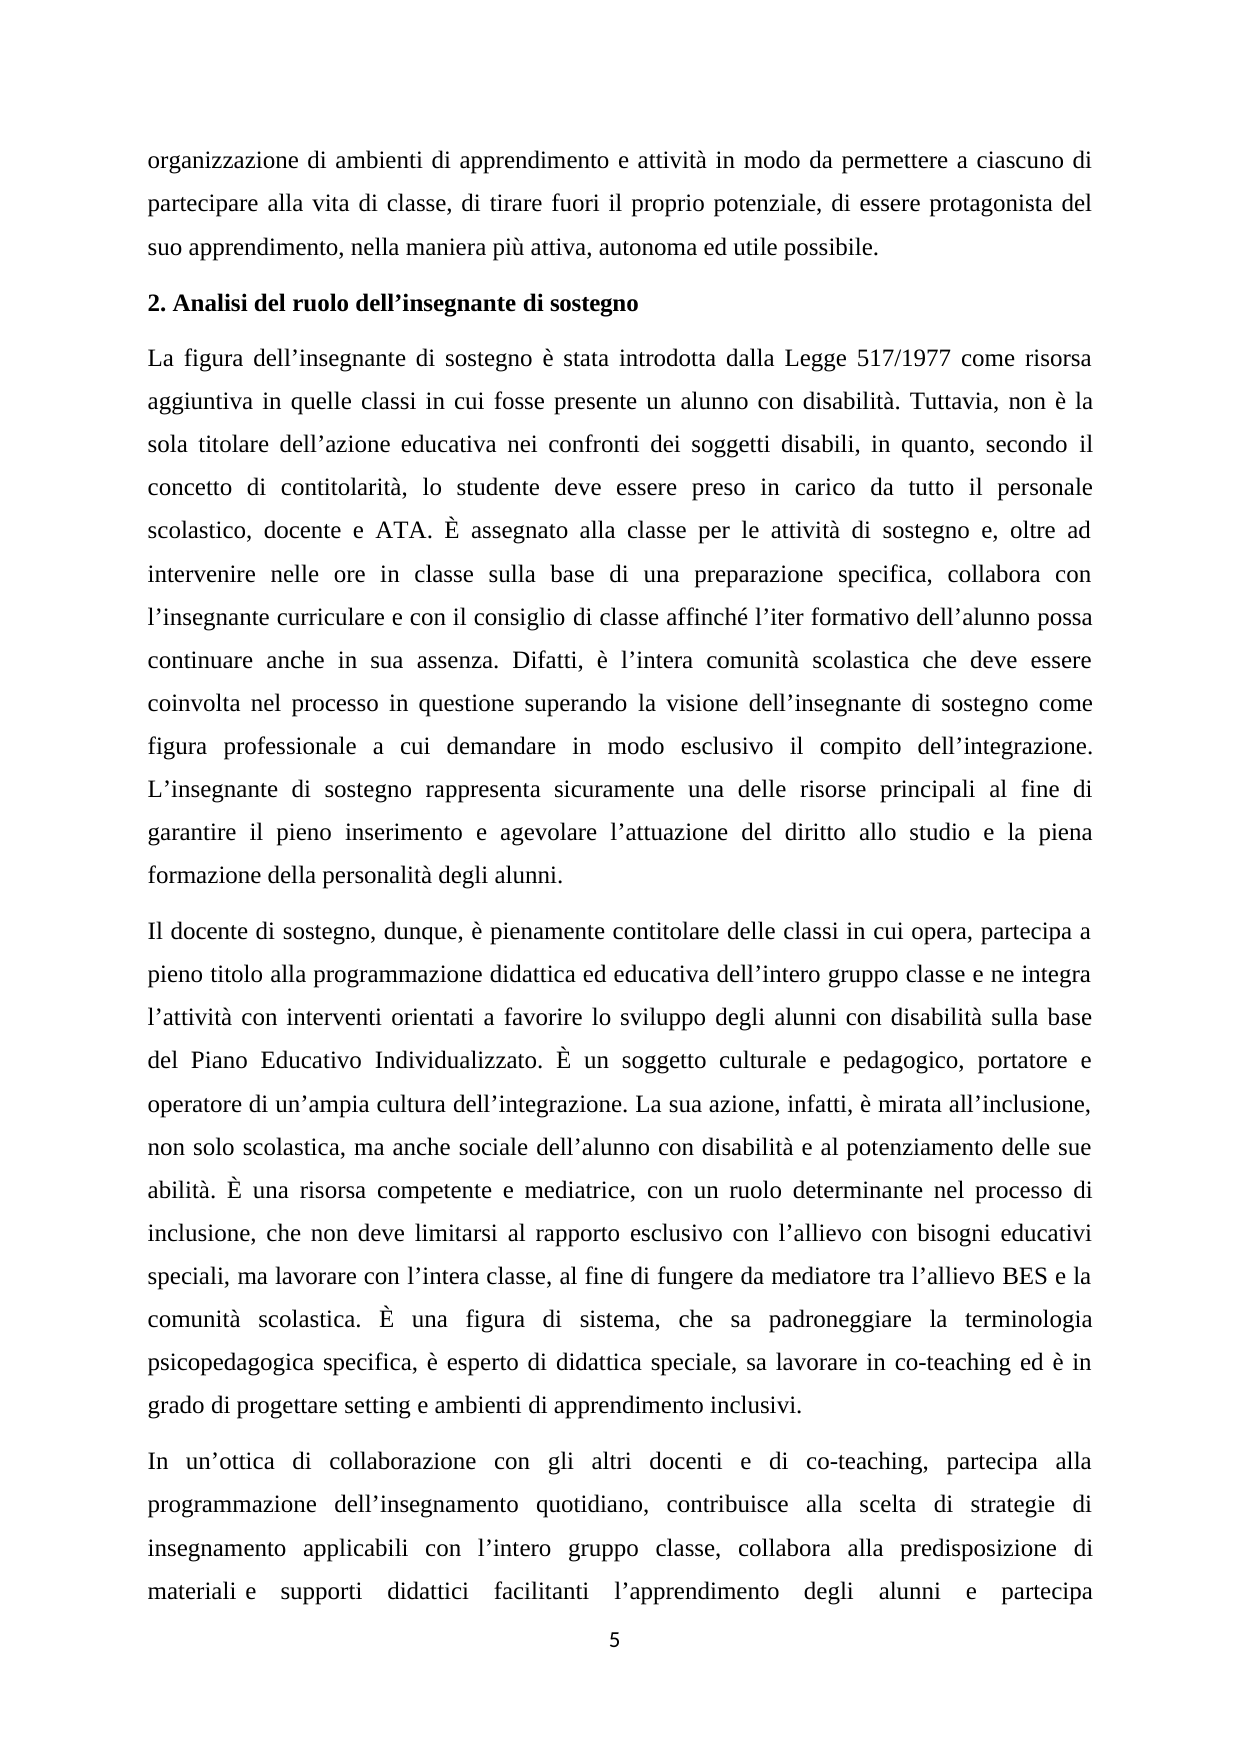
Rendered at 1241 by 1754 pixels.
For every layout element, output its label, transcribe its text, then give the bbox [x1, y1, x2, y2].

subtitle Analisi del ruolo dell’insegnante di sostegno [147, 288, 1165, 317]
text Il docente di sostegno, dunque, è pienamente contitolare delle classi in cui opera, partecipa a pieno titolo alla programmazione didattica ed educativa dell’intero gruppo classe e ne integra l’attività con interventi orientati a favorire lo sviluppo degli alunni con disabilità sulla base del Piano Educativo Individualizzato. È un soggetto culturale e pedagogico, portatore e operatore di un’ampia cultura dell’integrazione. La sua azione, infatti, è mirata all’inclusione, non solo scolastica, ma anche sociale dell’alunno con disabilità e al potenziamento delle sue abilità. È una risorsa competente e mediatrice, con un ruolo determinante nel processo di inclusione, che non deve limitarsi al rapporto esclusivo con l’allievo con bisogni educativi speciali, ma lavorare con l’intera classe, al fine di fungere da mediatore tra l’allievo BES e la comunità scolastica. È una figura di sistema, che sa padroneggiare la terminologia psicopedagogica specifica, è esperto di didattica speciale, sa lavorare in co-teaching ed è in grado di progettare setting e ambienti di apprendimento inclusivi. [147, 916, 1093, 1419]
text organizzazione di ambienti di apprendimento e attività in modo da permettere a ciascuno di partecipare alla vita di classe, di tirare fuori il proprio potenziale, di essere protagonista del suo apprendimento, nella maniera più attiva, autonoma ed utile possibile. [147, 145, 1093, 260]
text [147, 1446, 1093, 1604]
text La figura dell’insegnante di sostegno è stata introdotta dalla Legge 517/1977 come risorsa aggiuntiva in quelle classi in cui fosse presente un alunno con disabilità. Tuttavia, non è la sola titolare dell’azione educativa nei confronti dei soggetti disabili, in quanto, secondo il concetto di contitolarità, lo studente deve essere preso in carico da tutto il personale scolastico, docente e ATA. È assegnato alla classe per le attività di sostegno e, oltre ad intervenire nelle ore in classe sulla base di una preparazione specifica, collabora con l’insegnante curriculare e con il consiglio di classe affinché l’iter formativo dell’alunno possa continuare anche in sua assenza. Difatti, è l’intera comunità scolastica che deve essere coinvolta nel processo in questione superando la visione dell’insegnante di sostegno come figura professionale a cui demandare in modo esclusivo il compito dell’integrazione. L’insegnante di sostegno rappresenta sicuramente una delle risorse principali al fine di garantire il pieno inserimento e agevolare l’attuazione del diritto allo studio e la piena formazione della personalità degli alunni. [147, 343, 1093, 889]
